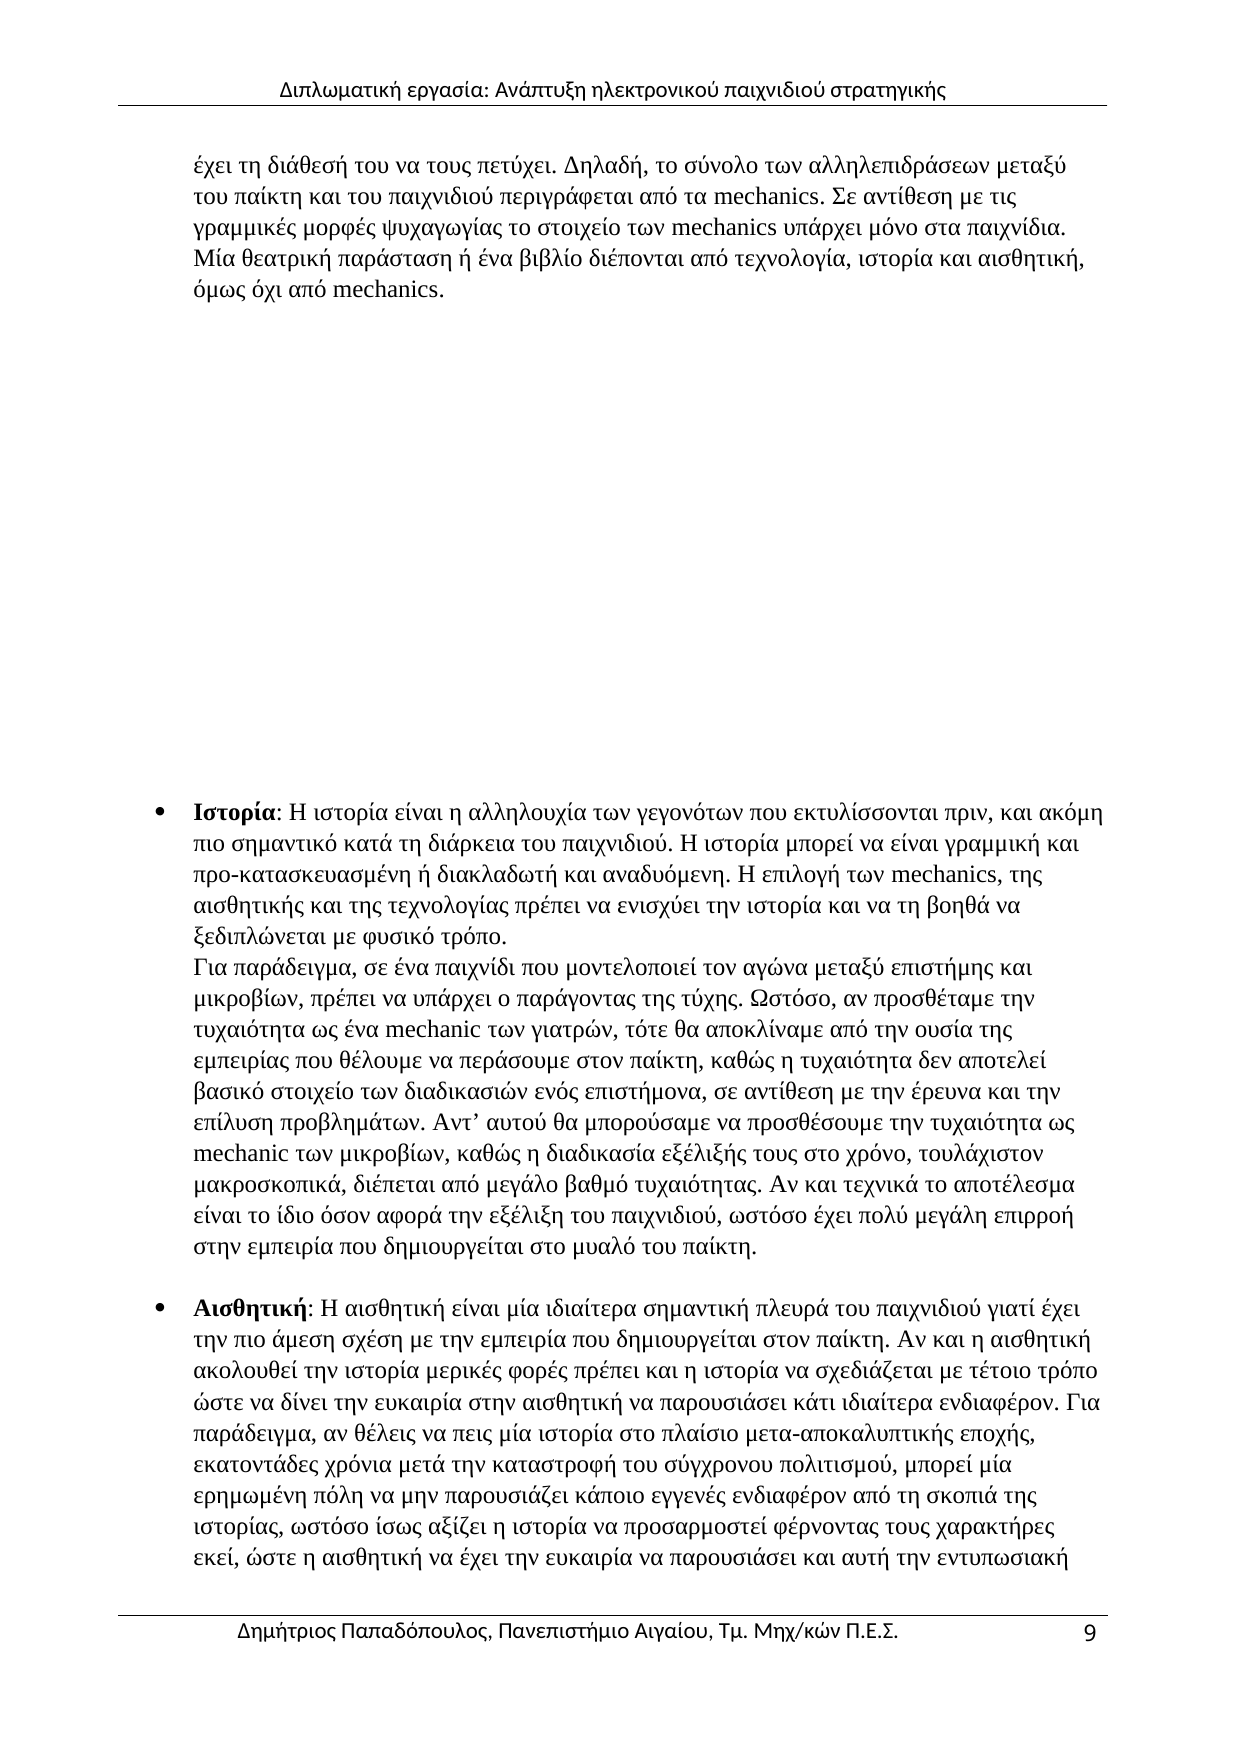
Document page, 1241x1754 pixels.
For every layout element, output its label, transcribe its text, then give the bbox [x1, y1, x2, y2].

list Για παράδειγμα, σε ένα παιχνίδι που μοντελοποιεί τον αγώνα μεταξύ επιστήμης και μικροβίων, πρέπει να υπάρχει ο παράγοντας της τύχης. Ωστόσο, αν προσθέταμε την τυχαιότητα ως ένα mechanic των γιατρών, τότε θα αποκλίναμε από την ουσία της εμπειρίας που θέλουμε να περάσουμε στον παίκτη, καθώς η τυχαιότητα δεν αποτελεί βασικό στοιχείο των διαδικασιών ενός επιστήμονα, σε αντίθεση με την έρευνα και την επίλυση προβλημάτων. Αντ’ αυτού θα μπορούσαμε να προσθέσουμε την τυχαιότητα ως mechanic των μικροβίων, καθώς η διαδικασία εξέλιξής τους στο χρόνο, τουλάχιστον μακροσκοπικά, διέπεται από μεγάλο βαθμό τυχαιότητας. Αν και τεχνικά το αποτέλεσμα είναι το ίδιο όσον αφορά την εξέλιξη του παιχνιδιού, ωστόσο έχει πολύ μεγάλη επιρροή στην εμπειρία που δημιουργείται στο μυαλό του παίκτη. [193, 952, 1107, 1260]
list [156, 150, 1107, 303]
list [156, 1293, 1107, 1571]
list Ιστορία: Η ιστορία είναι η αλληλουχία των γεγονότων που εκτυλίσσονται πριν, και ακόμη πιο σημαντικό κατά τη διάρκεια του παιχνιδιού. Η ιστορία μπορεί να είναι γραμμική και προ-κατασκευασμένη ή διακλαδωτή και αναδυόμενη. Η επιλογή των mechanics, της αισθητικής και της τεχνολογίας πρέπει να ενισχύει την ιστορία και να τη βοηθά να ξεδιπλώνεται με φυσικό τρόπο. [156, 797, 1107, 950]
